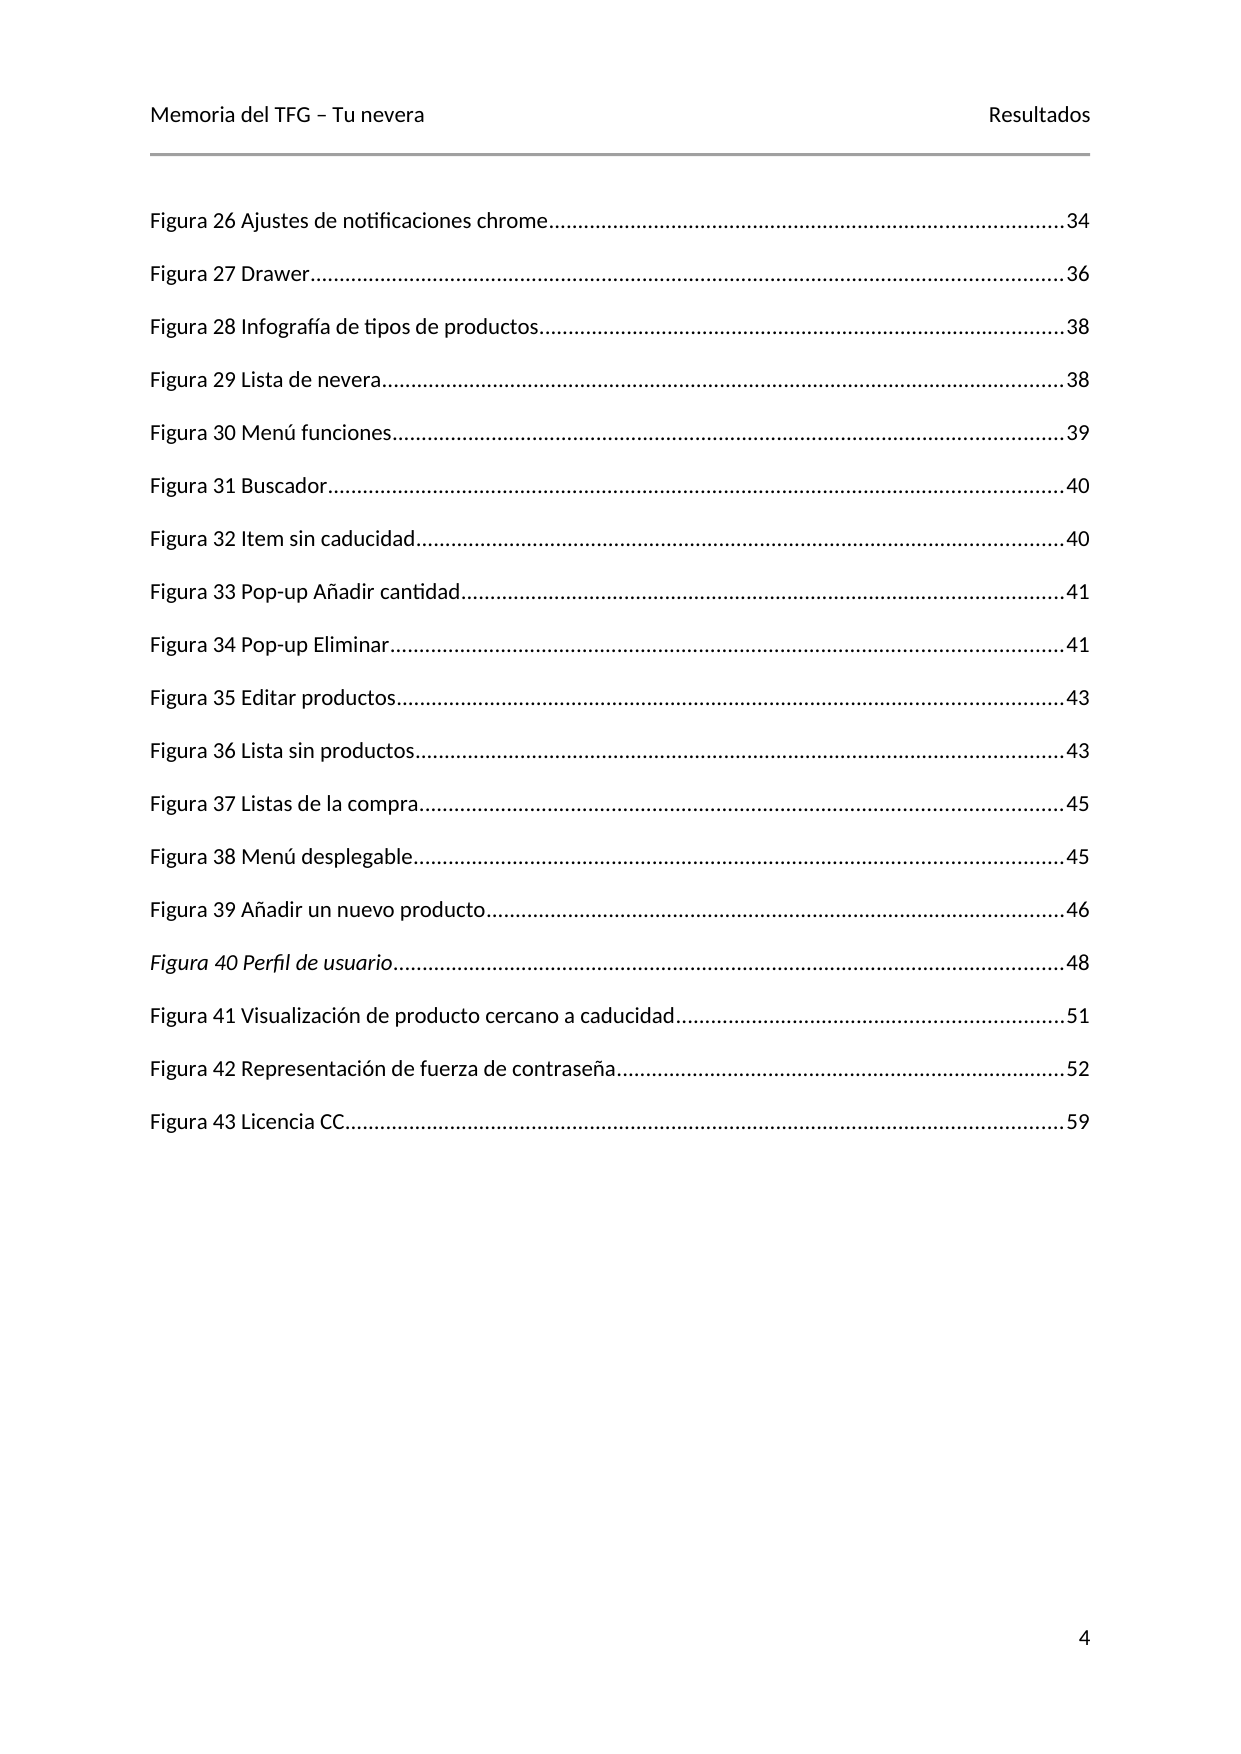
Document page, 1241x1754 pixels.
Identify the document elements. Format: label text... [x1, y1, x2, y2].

text Figura 38 Menú desplegable 45 [150, 842, 1090, 870]
text Figura 26 Ajustes de notificaciones chrome 34 [150, 206, 1090, 234]
text Figura 43 Licencia CC 59 [150, 1107, 1090, 1135]
text Figura 33 Pop-up Añadir cantidad 41 [150, 577, 1090, 605]
text Figura 32 Item sin caducidad 40 [150, 524, 1090, 552]
text Figura 39 Añadir un nuevo producto 46 [150, 895, 1090, 923]
text Figura 42 Representación de fuerza de contraseña 52 [150, 1054, 1090, 1082]
text Figura 36 Lista sin productos 43 [150, 736, 1090, 764]
text Figura 41 Visualización de producto cercano a caducidad 51 [150, 1001, 1090, 1029]
text Figura 37 Listas de la compra 45 [150, 789, 1090, 817]
text Figura 31 Buscador 40 [150, 471, 1090, 499]
text Figura 40 Perfil de usuario 48 [150, 948, 1090, 976]
text Figura 27 Drawer 36 [150, 259, 1090, 287]
text Figura 29 Lista de nevera 38 [150, 365, 1090, 393]
text Figura 34 Pop-up Eliminar 41 [150, 630, 1090, 658]
text Figura 28 Infografía de tipos de productos 38 [150, 312, 1090, 340]
text Figura 35 Editar productos 43 [150, 683, 1090, 711]
text Figura 30 Menú funciones 39 [150, 418, 1090, 446]
